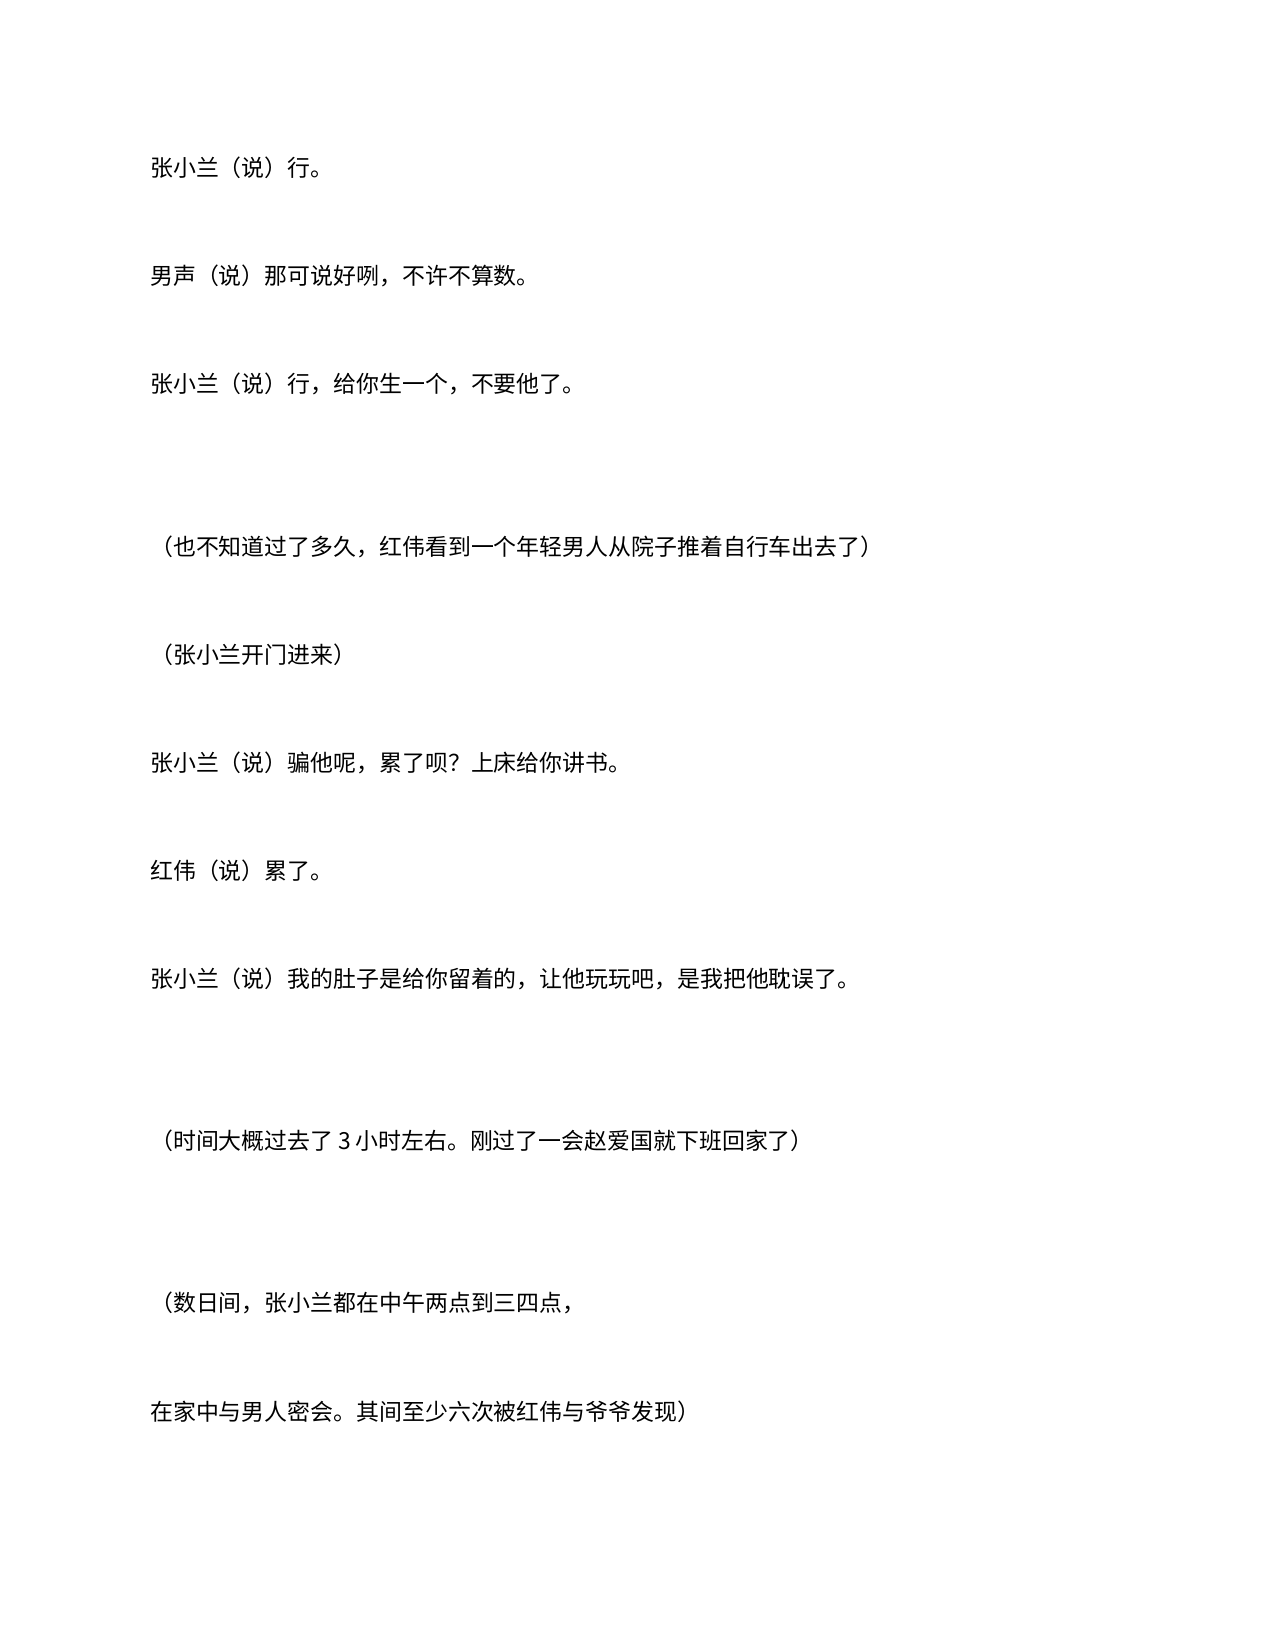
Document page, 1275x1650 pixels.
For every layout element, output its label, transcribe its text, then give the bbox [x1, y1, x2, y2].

text 红伟（说）累了。 [150, 853, 1125, 886]
text 在家中与男人密会。其间至少六次被红伟与爷爷发现） [150, 1393, 1125, 1427]
text 张小兰（说）行，给你生一个，不要他了。 [150, 366, 1125, 399]
text 男声（说）那可说好咧，不许不算数。 [150, 258, 1125, 291]
text （数日间，张小兰都在中午两点到三四点， [150, 1285, 1125, 1318]
text 张小兰（说）我的肚子是给你留着的，让他玩玩吧，是我把他耽误了。 [150, 961, 1125, 994]
text 张小兰（说）骗他呢，累了呗？上床给你讲书。 [150, 745, 1125, 778]
text （也不知道过了多久，红伟看到一个年轻男人从院子推着自行车出去了） [150, 528, 1125, 562]
text （张小兰开门进来） [150, 637, 1125, 670]
text （时间大概过去了3小时左右。刚过了一会赵爱国就下班回家了） [150, 1123, 1125, 1156]
text 张小兰（说）行。 [150, 150, 1125, 183]
